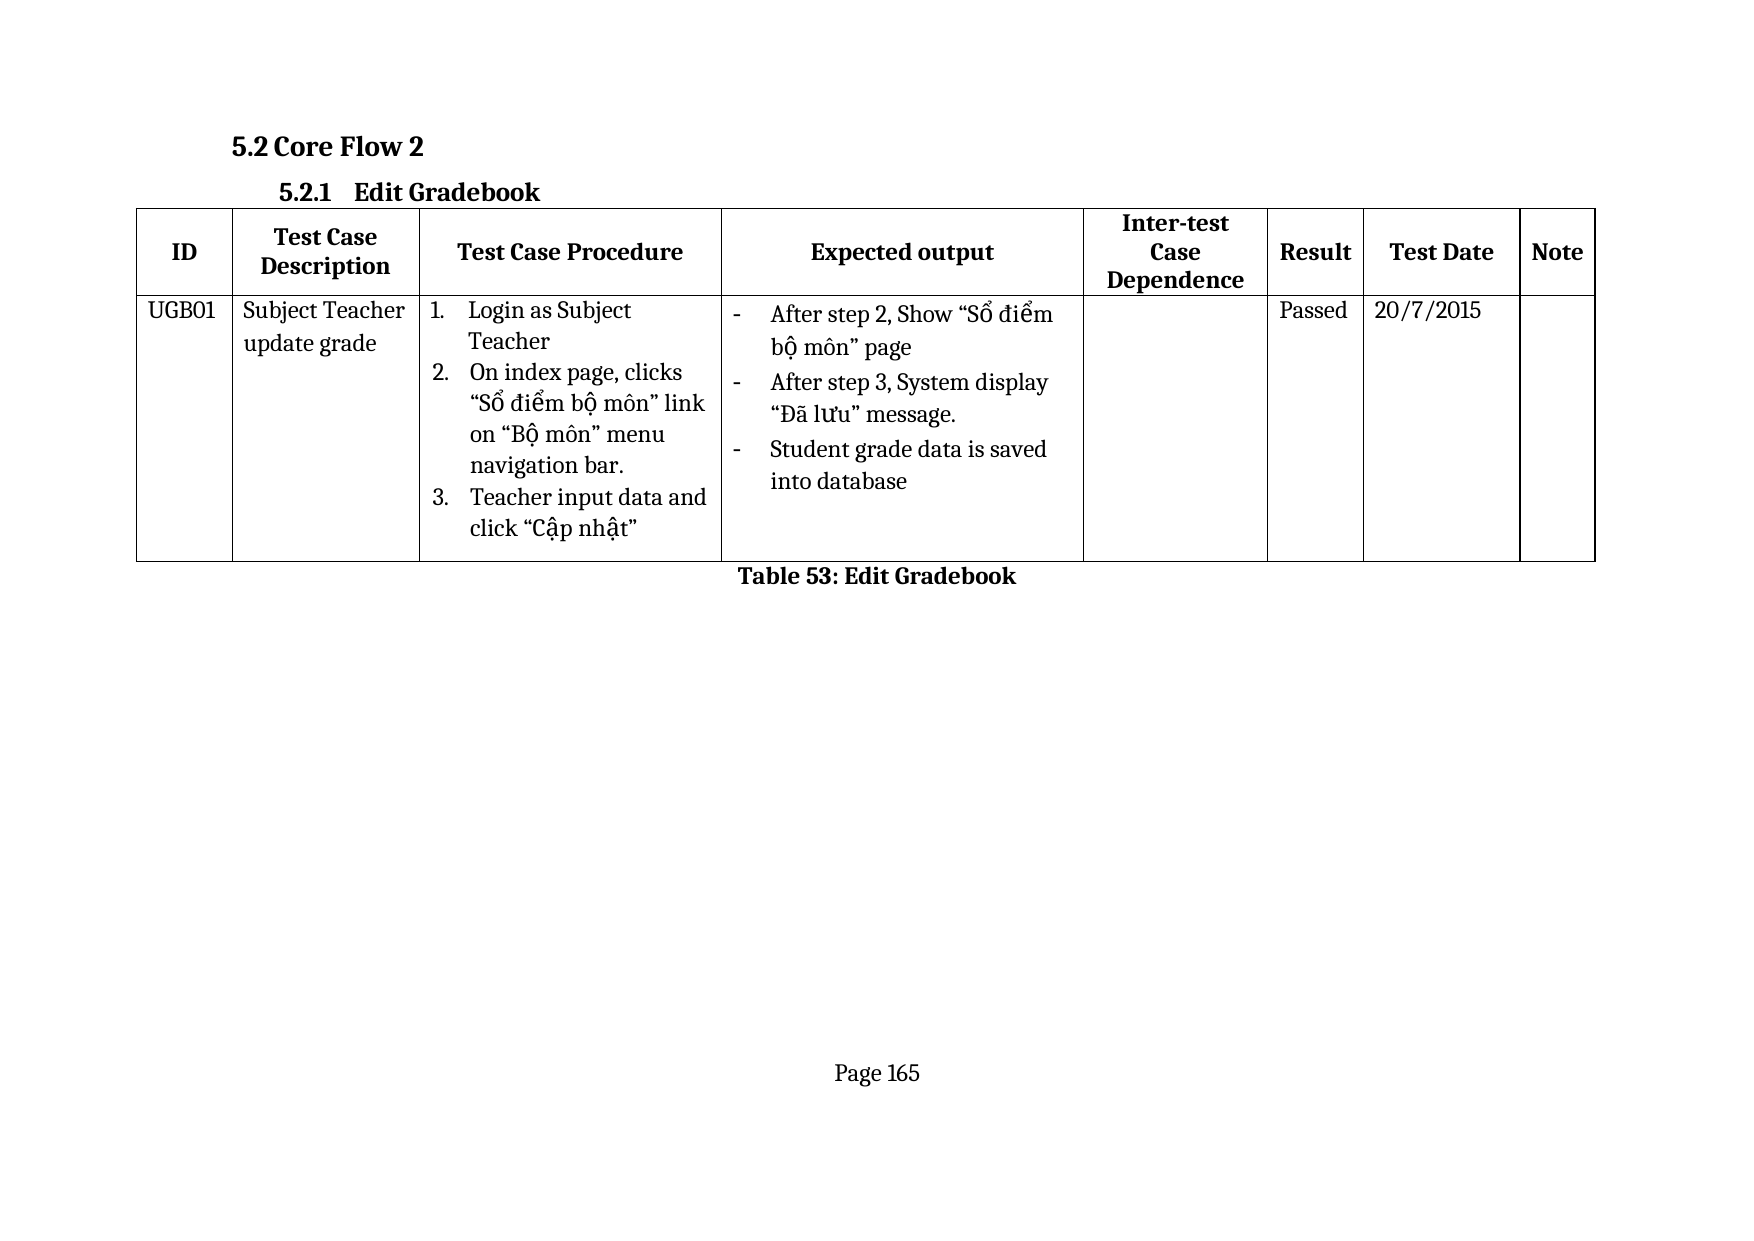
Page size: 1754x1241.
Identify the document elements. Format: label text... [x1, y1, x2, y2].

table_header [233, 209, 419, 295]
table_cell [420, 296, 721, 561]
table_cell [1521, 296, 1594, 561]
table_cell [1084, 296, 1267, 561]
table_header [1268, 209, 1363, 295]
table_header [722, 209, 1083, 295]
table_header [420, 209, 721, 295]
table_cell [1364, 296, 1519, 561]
subtitle Core Flow 2 [232, 131, 1606, 164]
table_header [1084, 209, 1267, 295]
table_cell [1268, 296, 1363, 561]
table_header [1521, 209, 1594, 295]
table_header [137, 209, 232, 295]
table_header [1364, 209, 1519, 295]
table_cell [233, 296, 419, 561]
text Table 53: Edit Gradebook [148, 562, 1606, 591]
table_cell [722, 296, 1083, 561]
subtitle Edit Gradebook [279, 177, 1606, 208]
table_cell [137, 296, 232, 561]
